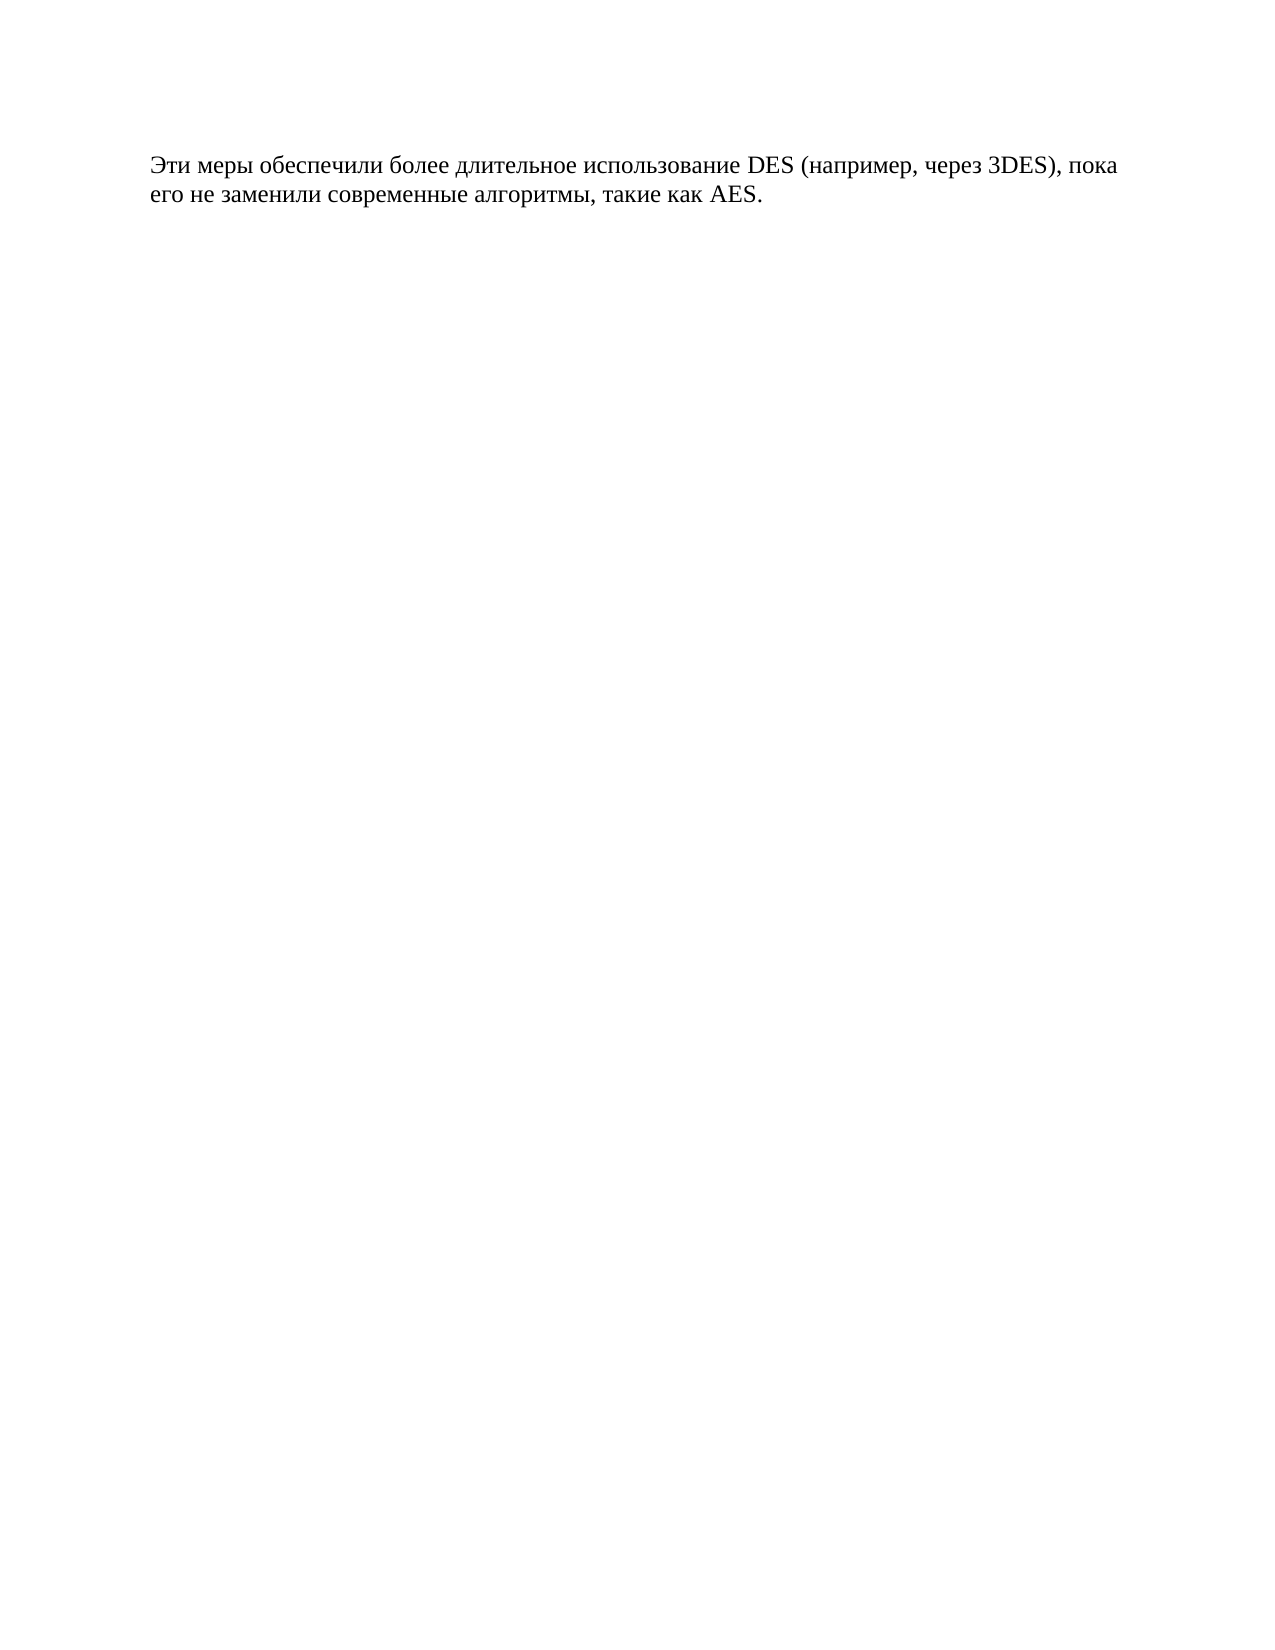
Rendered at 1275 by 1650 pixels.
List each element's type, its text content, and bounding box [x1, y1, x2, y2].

text Эти меры обеспечили более длительное использование DES (например, через 3DES), пока его не заменили современные алгоритмы, такие как AES. [150, 150, 1125, 207]
